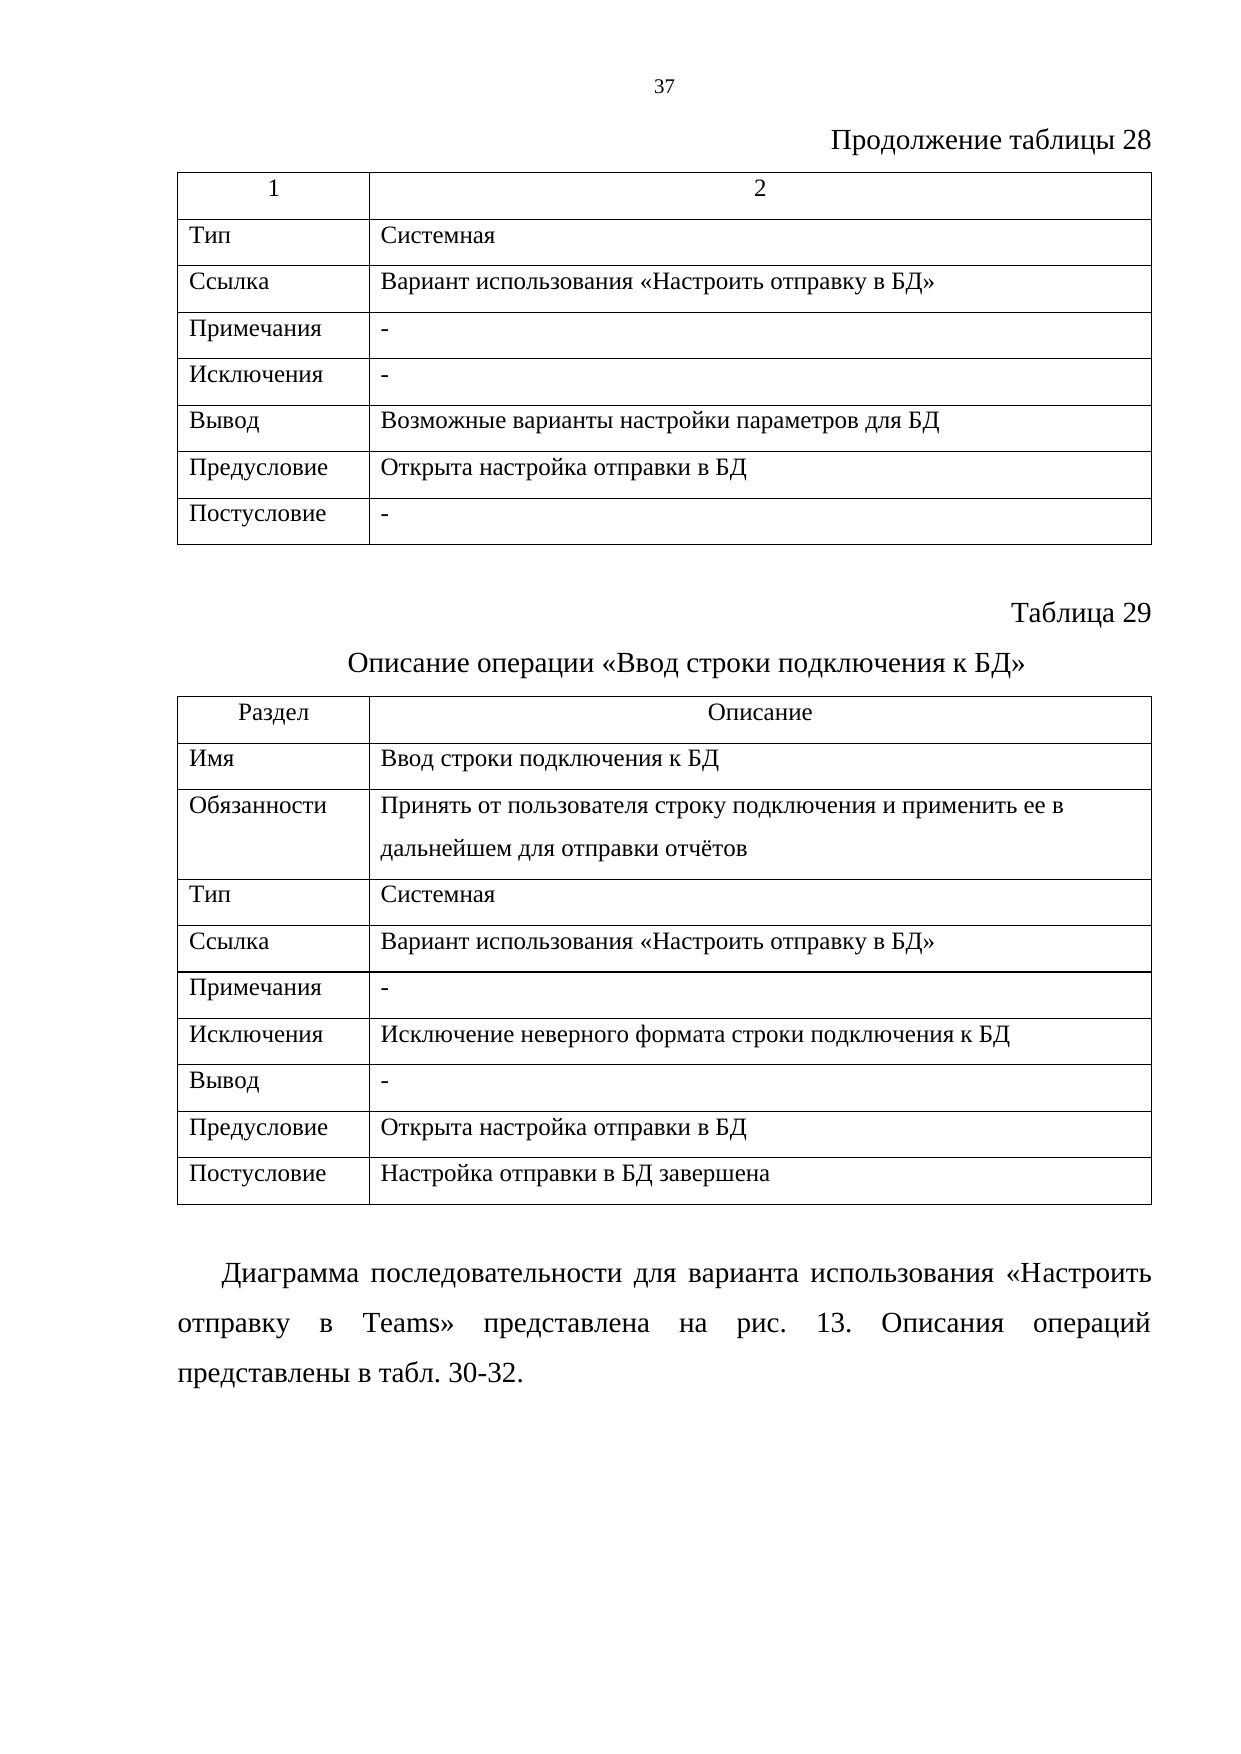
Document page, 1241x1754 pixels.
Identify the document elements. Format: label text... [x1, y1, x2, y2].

table_cell Вывод [178, 406, 369, 451]
table_cell Исключения [178, 1019, 369, 1064]
table_cell Возможные варианты настройки параметров для БД [370, 406, 1151, 451]
table_cell Системная [370, 220, 1151, 265]
table_cell Вывод [178, 1065, 369, 1111]
table_cell Вариант использования «Настроить отправку в БД» [370, 266, 1151, 312]
table_cell Принять от пользователя строку подключения и применить ее в дальнейшем для отправки отчётов [370, 790, 1151, 878]
text Таблица 29 [177, 595, 1152, 629]
table_cell Системная [370, 880, 1151, 925]
table_cell Предусловие [178, 452, 369, 497]
table_cell - [370, 359, 1151, 404]
table_cell Имя [178, 744, 369, 789]
table_cell Настройка отправки в БД завершена [370, 1158, 1151, 1204]
table_cell Исключение неверного формата строки подключения к БД [370, 1019, 1151, 1064]
table_cell Обязанности [178, 790, 369, 878]
text Описание операции «Ввод строки подключения к БД» [177, 646, 1152, 679]
table_cell Тип [178, 880, 369, 925]
table_cell Постусловие [178, 1158, 369, 1204]
table_header Описание [370, 697, 1151, 742]
table_cell - [370, 499, 1151, 544]
table_cell Исключения [178, 359, 369, 404]
text Продолжение таблицы 28 [177, 122, 1152, 156]
table_cell Ввод строки подключения к БД [370, 744, 1151, 789]
text Диаграмма последовательности для варианта использования «Настроить отправку в Teams» представлена на рис. 13. Описания операций представлены в табл. 30-32. [177, 1255, 1152, 1389]
table_cell Ссылка [178, 926, 369, 971]
table_cell Постусловие [178, 499, 369, 544]
table_cell Ссылка [178, 266, 369, 312]
table_cell - [370, 1065, 1151, 1111]
table_cell - [370, 313, 1151, 358]
table_header 1 [178, 173, 369, 219]
table_cell Открыта настройка отправки в БД [370, 452, 1151, 497]
table_cell Вариант использования «Настроить отправку в БД» [370, 926, 1151, 971]
table_cell - [370, 973, 1151, 1018]
table_header Раздел [178, 697, 369, 742]
table_cell Открыта настройка отправки в БД [370, 1112, 1151, 1157]
table_cell Примечания [178, 313, 369, 358]
table_cell Тип [178, 220, 369, 265]
table_header 2 [370, 173, 1151, 219]
table_cell Предусловие [178, 1112, 369, 1157]
table_cell Примечания [178, 973, 369, 1018]
